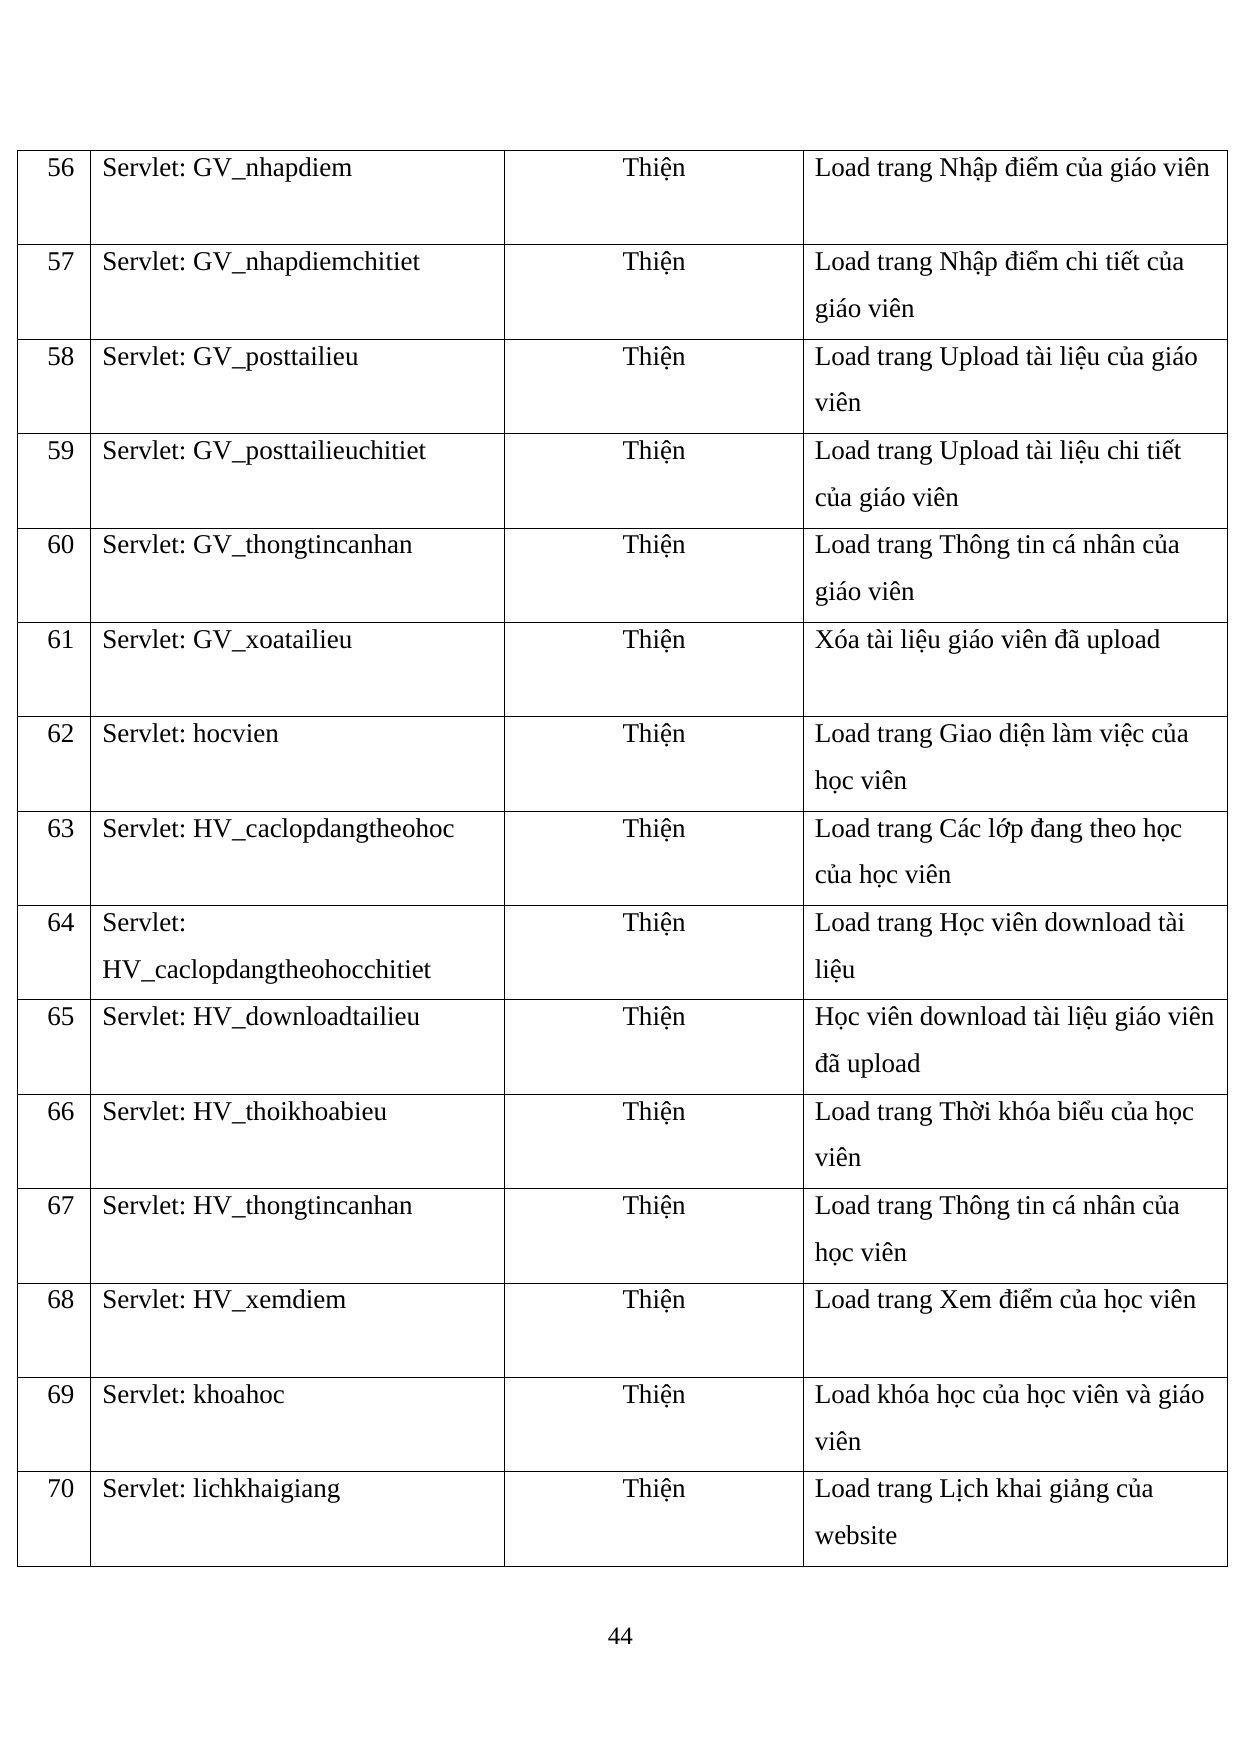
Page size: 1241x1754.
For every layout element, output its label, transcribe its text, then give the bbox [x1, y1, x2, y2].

table_cell Load trang Nhập điểm của giáo viên [804, 151, 1227, 244]
table_cell Load trang Nhập điểm chi tiết của giáo viên [804, 245, 1227, 339]
table_cell Load trang Xem điểm của học viên [804, 1284, 1227, 1377]
table_cell Thiện [505, 434, 803, 527]
table_cell Servlet: HV_xemdiem [91, 1284, 504, 1377]
table_cell [18, 812, 90, 905]
table_cell Thiện [505, 1000, 803, 1094]
table_cell Servlet: GV_thongtincanhan [91, 529, 504, 622]
table_cell Thiện [505, 623, 803, 716]
table_cell Load trang Giao diện làm việc của học viên [804, 717, 1227, 811]
table_cell Load trang Thông tin cá nhân của giáo viên [804, 529, 1227, 622]
table_cell Load trang Thời khóa biểu của học viên [804, 1095, 1227, 1188]
table_cell Thiện [505, 1472, 803, 1566]
table_cell [18, 1378, 90, 1471]
table_cell Thiện [505, 717, 803, 811]
table_cell Load khóa học của học viên và giáo viên [804, 1378, 1227, 1471]
table_cell [18, 1472, 90, 1566]
table_cell Thiện [505, 1095, 803, 1188]
table_cell [18, 1189, 90, 1282]
table_cell Servlet: lichkhaigiang [91, 1472, 504, 1566]
table_cell Servlet: HV_caclopdangtheohoc [91, 812, 504, 905]
table_cell Thiện [505, 1284, 803, 1377]
table_cell Học viên download tài liệu giáo viên đã upload [804, 1000, 1227, 1094]
table_cell Thiện [505, 1378, 803, 1471]
table_cell [18, 245, 90, 339]
table_cell [18, 529, 90, 622]
table_cell Servlet: khoahoc [91, 1378, 504, 1471]
table_cell [18, 717, 90, 811]
table_cell Thiện [505, 245, 803, 339]
table_cell [18, 151, 90, 244]
table_cell Servlet: HV_thongtincanhan [91, 1189, 504, 1282]
table_cell Servlet: hocvien [91, 717, 504, 811]
table_cell Load trang Các lớp đang theo học của học viên [804, 812, 1227, 905]
table_cell Load trang Lịch khai giảng của website [804, 1472, 1227, 1566]
table_cell Servlet: HV_thoikhoabieu [91, 1095, 504, 1188]
table_cell Load trang Upload tài liệu chi tiết của giáo viên [804, 434, 1227, 527]
table_cell [18, 434, 90, 527]
table_cell Load trang Upload tài liệu của giáo viên [804, 340, 1227, 433]
table_cell Load trang Học viên download tài liệu [804, 906, 1227, 999]
table_cell [18, 1095, 90, 1188]
table_cell Thiện [505, 812, 803, 905]
table_cell Servlet: HV_caclopdangtheohocchitiet [91, 906, 504, 999]
table_cell Servlet: HV_downloadtailieu [91, 1000, 504, 1094]
table_cell Thiện [505, 340, 803, 433]
table_cell Xóa tài liệu giáo viên đã upload [804, 623, 1227, 716]
table_cell [18, 906, 90, 999]
table_cell Thiện [505, 906, 803, 999]
table_cell Thiện [505, 151, 803, 244]
table_cell [18, 1000, 90, 1094]
table_cell Servlet: GV_xoatailieu [91, 623, 504, 716]
table_cell Thiện [505, 1189, 803, 1282]
table_cell [18, 340, 90, 433]
table_cell Servlet: GV_posttailieu [91, 340, 504, 433]
table_cell [18, 1284, 90, 1377]
table_cell Thiện [505, 529, 803, 622]
table_cell Servlet: GV_nhapdiem [91, 151, 504, 244]
table_cell Servlet: GV_posttailieuchitiet [91, 434, 504, 527]
table_cell [18, 623, 90, 716]
table_cell Load trang Thông tin cá nhân của học viên [804, 1189, 1227, 1282]
table_cell Servlet: GV_nhapdiemchitiet [91, 245, 504, 339]
